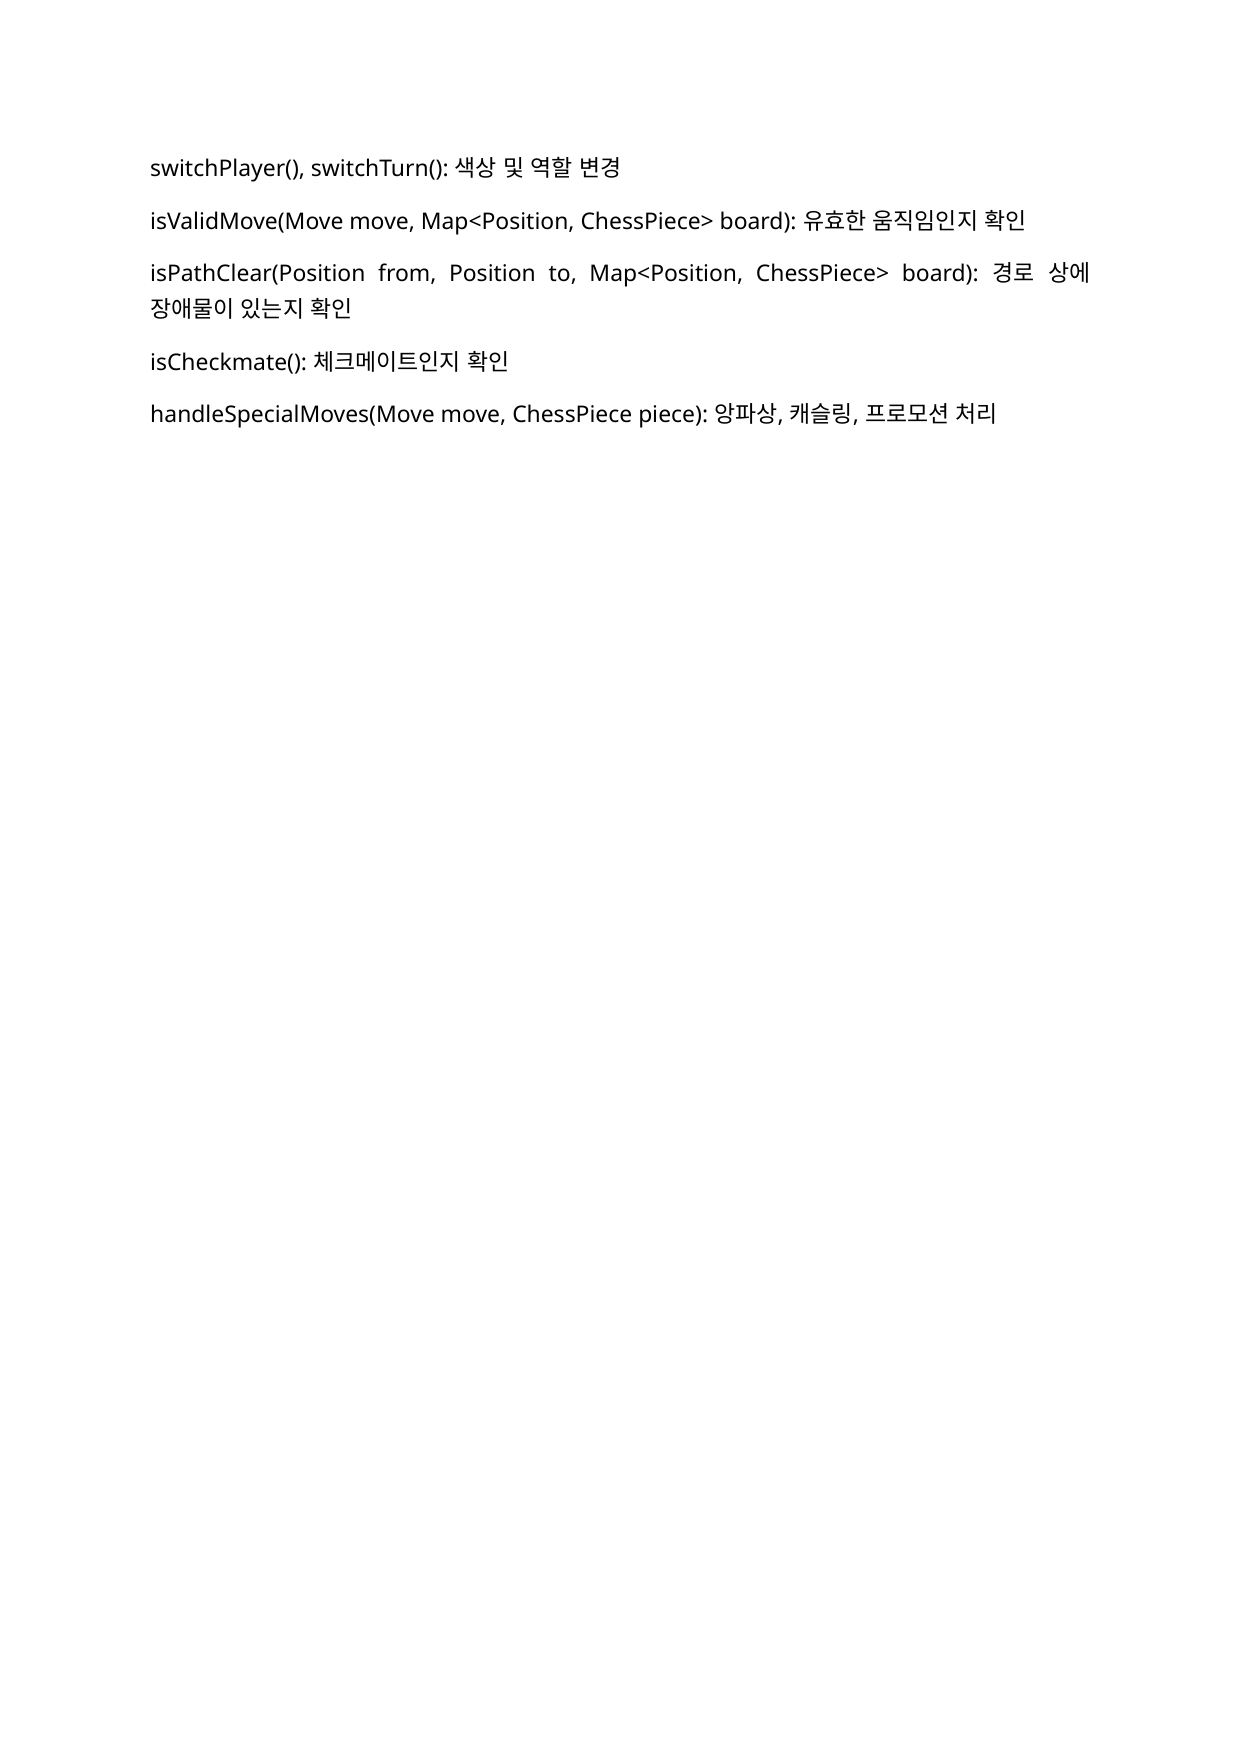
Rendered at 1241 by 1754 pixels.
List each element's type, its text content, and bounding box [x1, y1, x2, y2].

text switchPlayer(), switchTurn(): 색상 및 역할 변경 [150, 150, 1090, 183]
text isCheckmate(): 체크메이트인지 확인 [150, 344, 1090, 377]
text isValidMove(Move move, Map<Position, ChessPiece> board): 유효한 움직임인지 확인 [150, 203, 1090, 236]
text isPathClear(Position from, Position to, Map<Position, ChessPiece> board): 경로 상에 장애물이 있는지 확인 [150, 255, 1090, 324]
text handleSpecialMoves(Move move, ChessPiece piece): 앙파상, 캐슬링, 프로모션 처리 [150, 396, 1090, 429]
